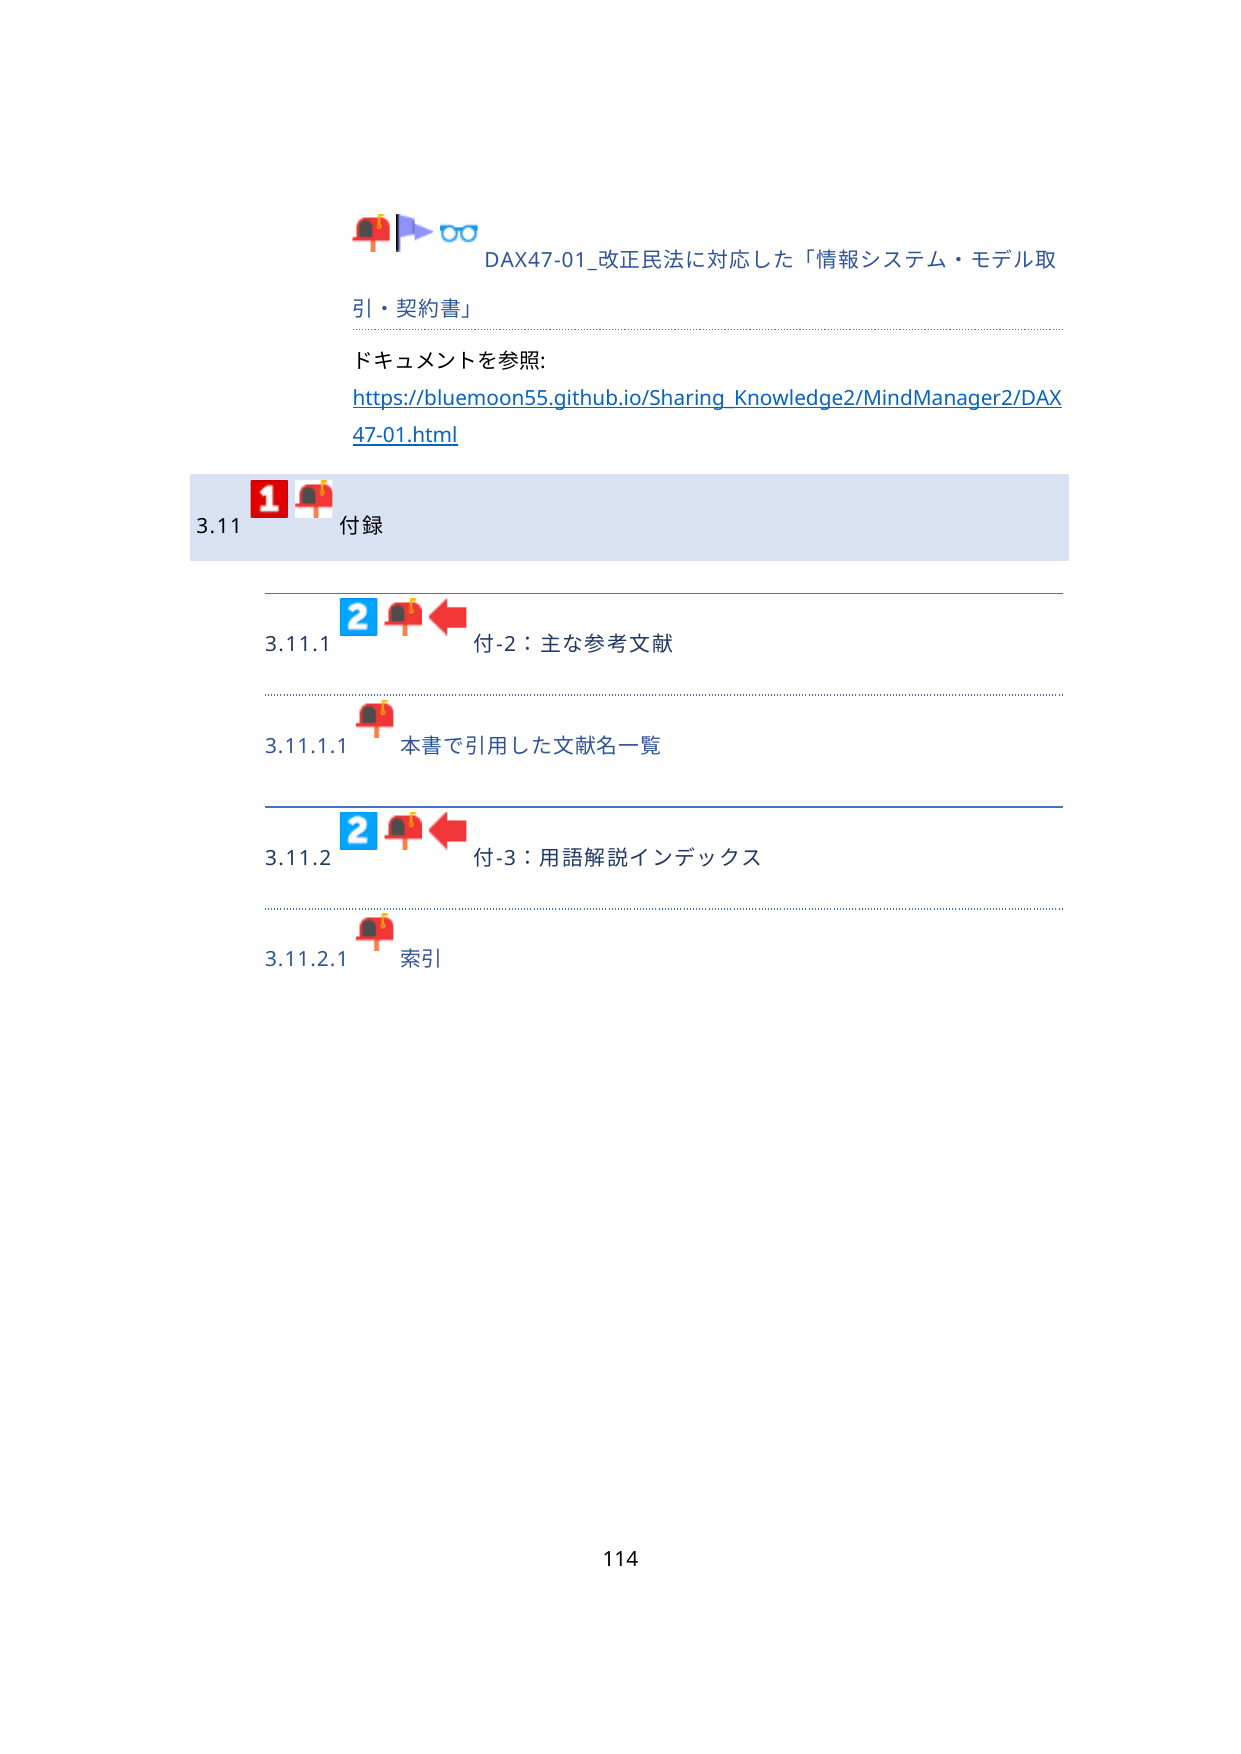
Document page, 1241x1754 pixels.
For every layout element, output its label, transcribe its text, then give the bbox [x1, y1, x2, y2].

picture [355, 913, 394, 951]
text 本書で引用した文献名一覧 [265, 694, 1063, 775]
picture [428, 812, 467, 850]
picture [384, 598, 422, 636]
picture [352, 214, 390, 252]
text 付-2：主な参考文献 [265, 594, 1063, 673]
text 付録 [196, 480, 1063, 555]
picture [250, 480, 288, 518]
picture [339, 598, 378, 636]
picture [396, 214, 434, 252]
picture [295, 480, 333, 518]
picture [428, 598, 467, 636]
picture [355, 700, 394, 738]
picture [384, 812, 422, 850]
text DAX47-01_改正民法に対応した「情報システム・モデル取引・契約書」 [352, 214, 1063, 330]
picture [440, 214, 478, 252]
picture [339, 812, 378, 850]
text 索引 [265, 908, 1063, 988]
text ドキュメントを参照: https://bluemoon55.github.io/Sharing_Knowledge2/MindManager2/DAX47-01.html [352, 341, 1063, 453]
text 付-3：用語解説インデックス [265, 808, 1063, 887]
